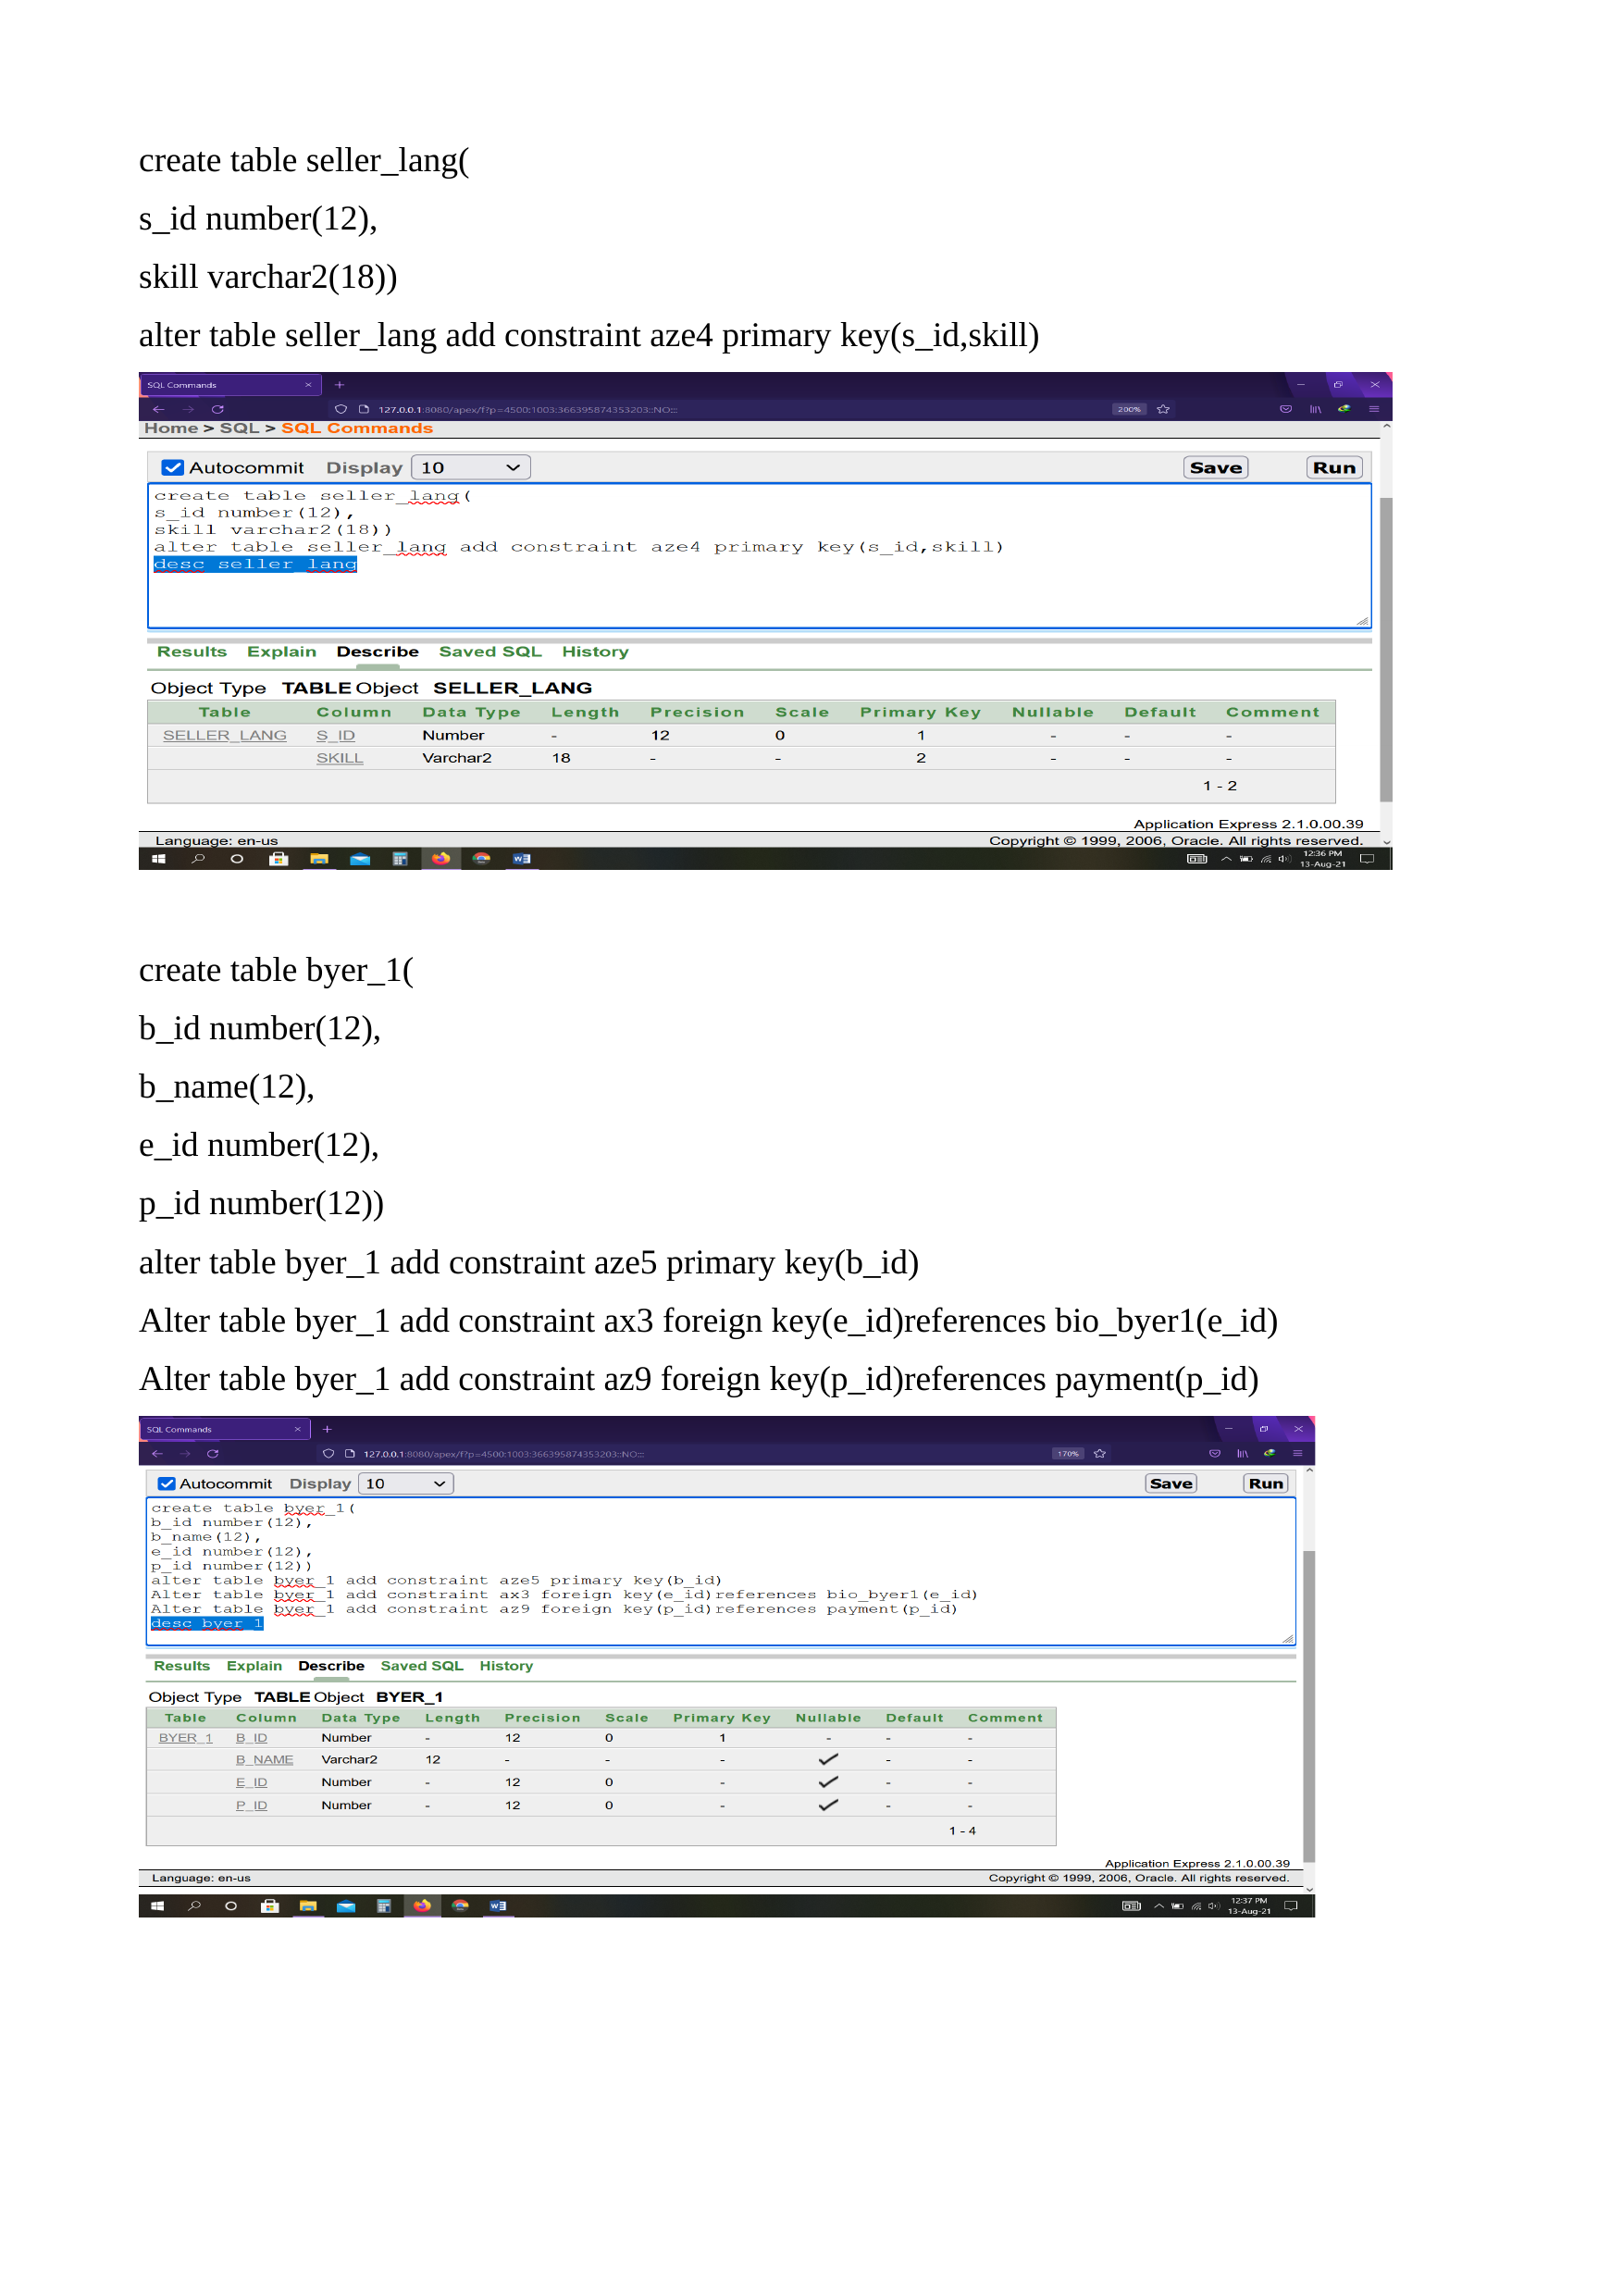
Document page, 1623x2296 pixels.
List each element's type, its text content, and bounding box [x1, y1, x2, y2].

text alter table byer_1 add constraint aze5 primary key(b_id) [139, 1241, 1484, 1281]
picture [139, 372, 1393, 870]
text e_id number(12), [139, 1124, 1484, 1164]
text Alter table byer_1 add constraint ax3 foreign key(e_id)references bio_byer1(e_id) [139, 1299, 1484, 1339]
text b_name(12), [139, 1065, 1484, 1105]
text p_id number(12)) [139, 1183, 1484, 1222]
picture [139, 1416, 1316, 1917]
text alter table seller_lang add constraint aze4 primary key(s_id,skill) [139, 315, 1484, 354]
text b_id number(12), [139, 1007, 1484, 1047]
text skill varchar2(18)) [139, 255, 1484, 295]
text Alter table byer_1 add constraint az9 foreign key(p_id)references payment(p_id) [139, 1359, 1484, 1398]
text create table seller_lang( [139, 139, 1484, 179]
text s_id number(12), [139, 197, 1484, 237]
text create table byer_1( [139, 949, 1484, 988]
